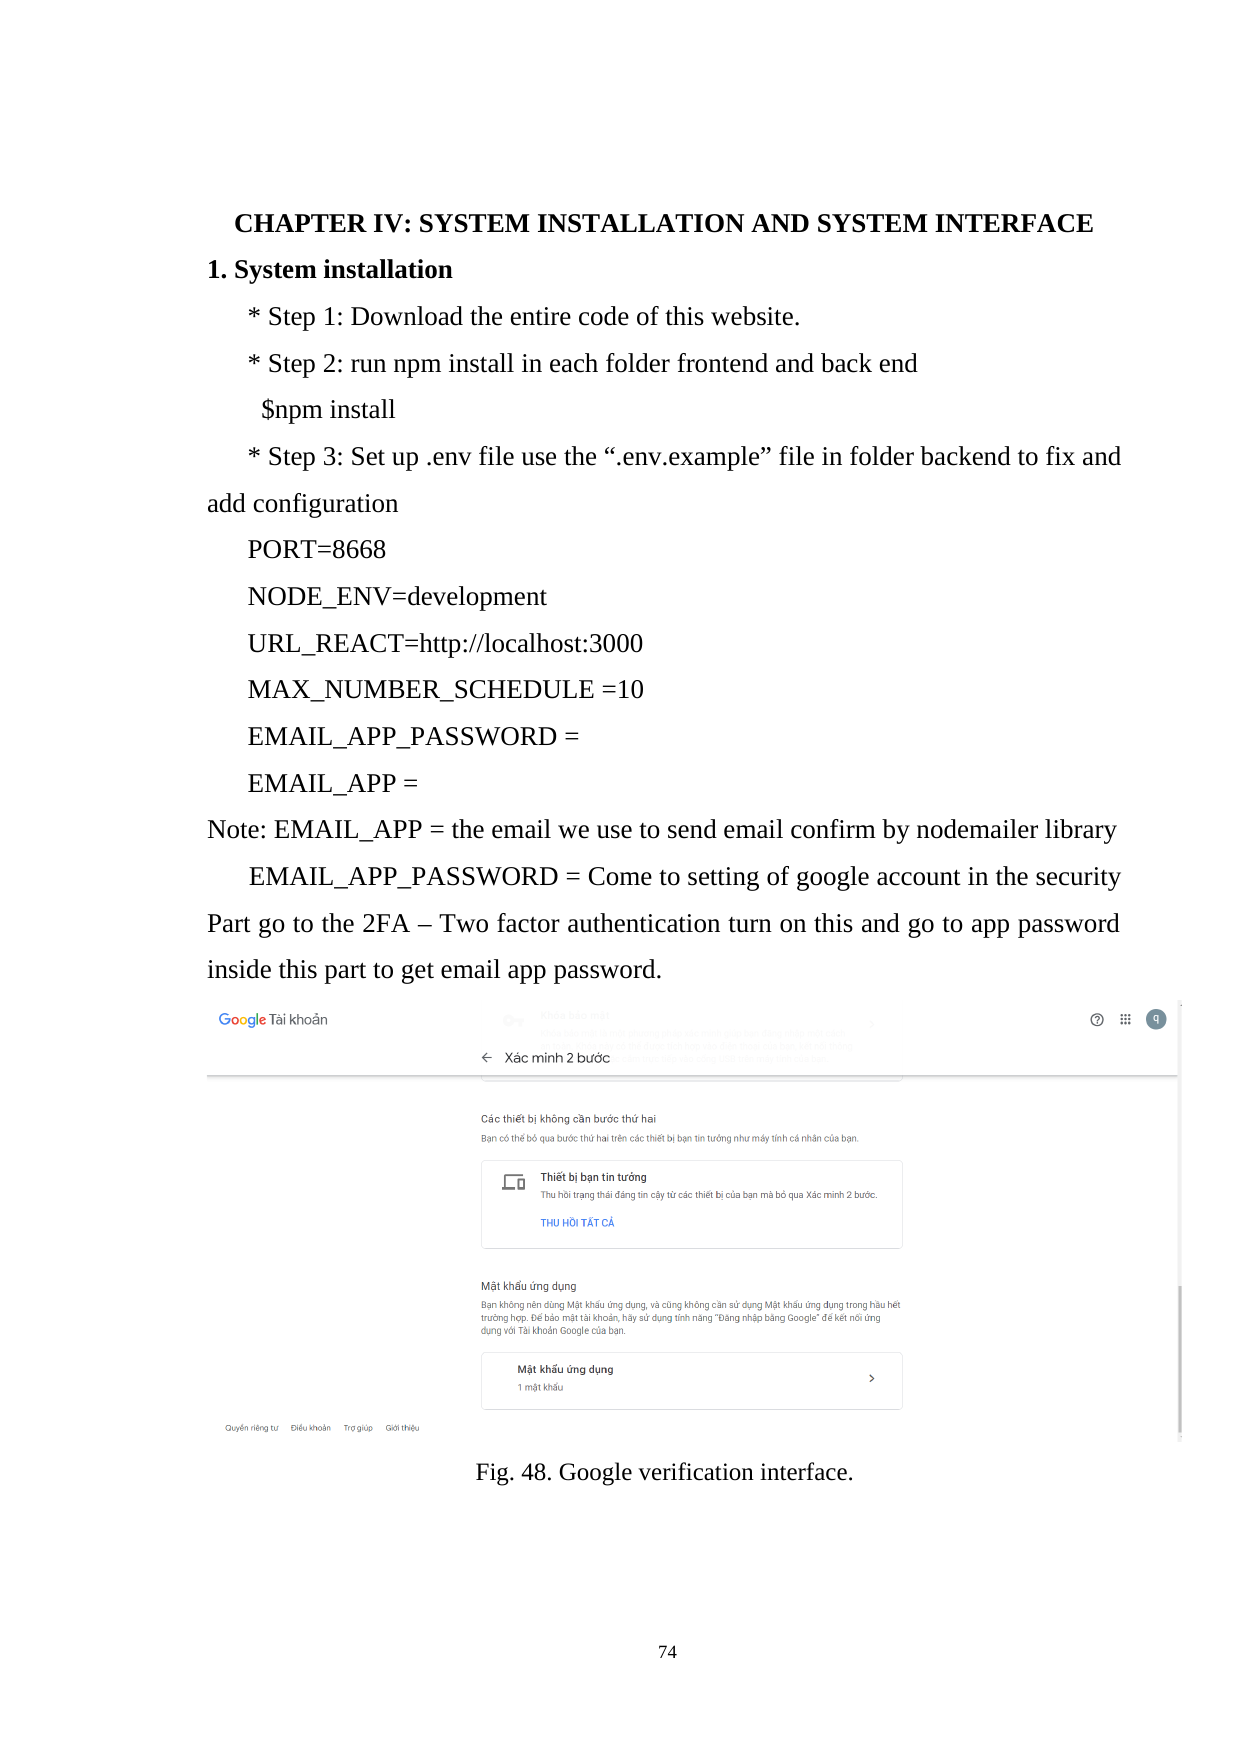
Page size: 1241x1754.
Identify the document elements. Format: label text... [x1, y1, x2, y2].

text * Step 3: Set up .env file use the “.env.example” file in folder backend to fix and add configuration [207, 440, 1122, 518]
text Note: EMAIL_APP = the email we use to send email confirm by nodemailer library [207, 813, 1122, 844]
text EMAIL_APP_PASSWORD = Come to setting of google account in the security Part go to the 2FA – Two factor authentication turn on this and go to app password inside this part to get email app password. [207, 860, 1122, 984]
text CHAPTER IV: SYSTEM INSTALLATION AND SYSTEM INTERFACE [207, 207, 1122, 238]
text * Step 1: Download the entire code of this website. [207, 300, 1122, 331]
picture [206, 1000, 1182, 1442]
text 1. System installation [207, 253, 1122, 284]
text EMAIL_APP = [207, 767, 1122, 798]
text NODE_ENV=development [207, 580, 1122, 611]
text URL_REACT=http://localhost:3000 [207, 627, 1122, 658]
text MAX_NUMBER_SCHEDULE =10 [207, 673, 1122, 704]
text PORT=8668 [207, 533, 1122, 564]
text EMAIL_APP_PASSWORD = [207, 720, 1122, 751]
text $npm install [207, 393, 1122, 424]
text Fig. 48. Google verification interface. [207, 1457, 1122, 1486]
text * Step 2: run npm install in each folder frontend and back end [207, 347, 1122, 378]
